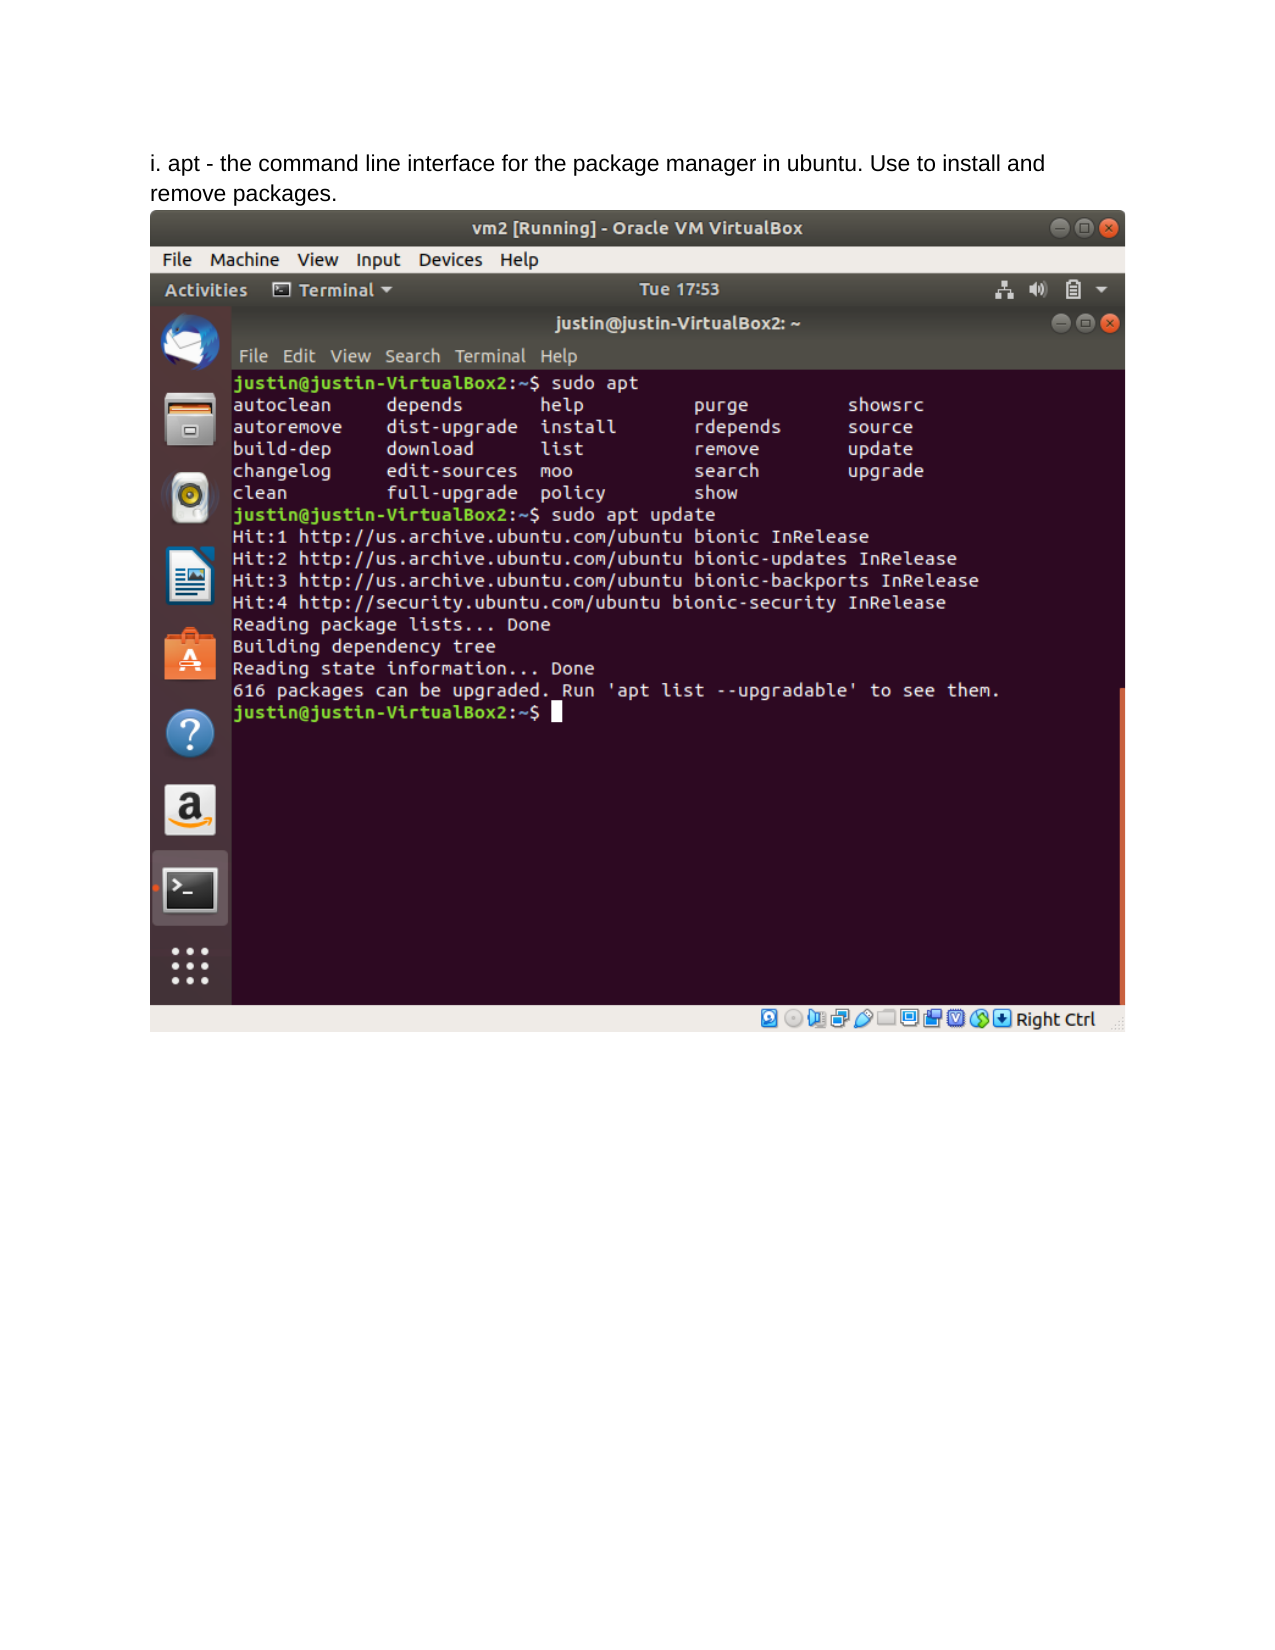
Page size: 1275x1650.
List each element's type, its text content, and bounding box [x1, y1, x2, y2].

text i. apt - the command line interface for the package manager in ubuntu. Use to install and remove packages. [150, 150, 1125, 207]
picture [150, 210, 1125, 1032]
